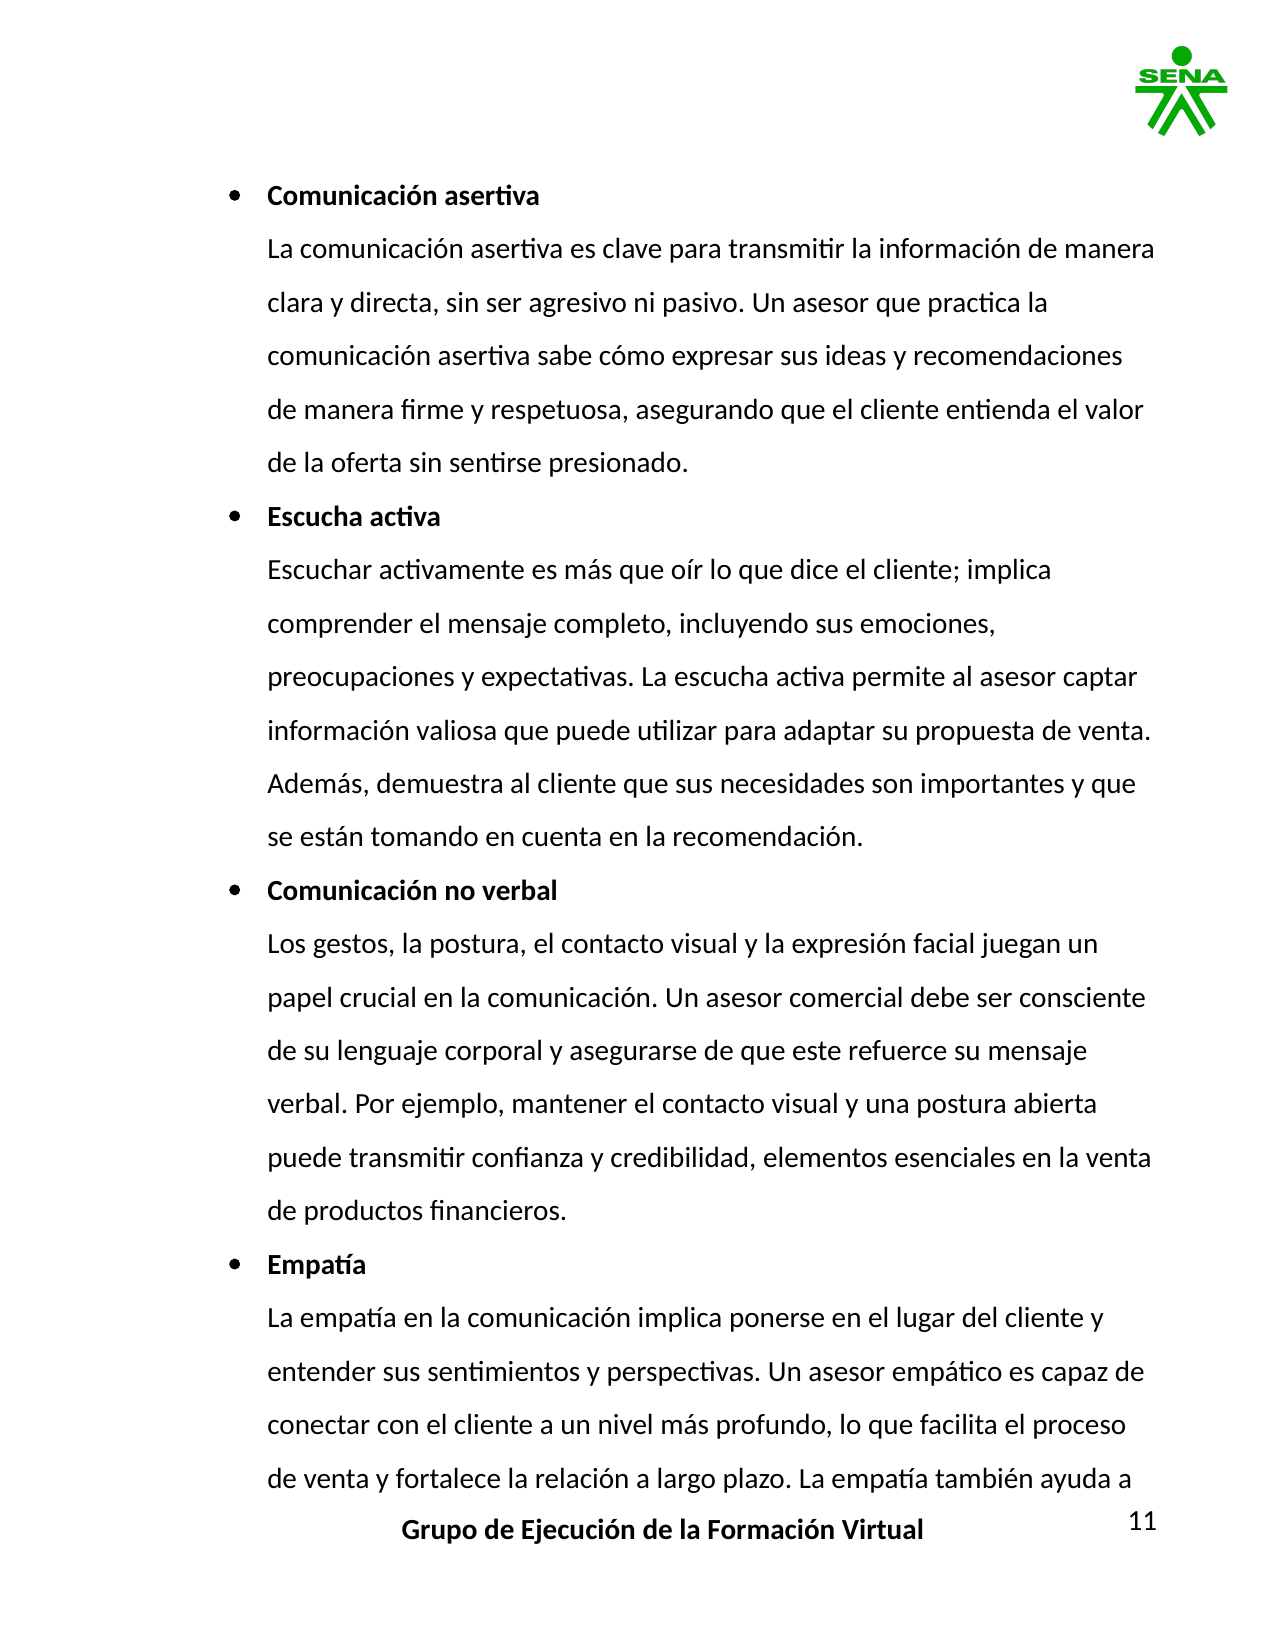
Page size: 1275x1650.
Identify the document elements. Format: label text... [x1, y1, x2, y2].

list Comunicación asertiva [229, 177, 1157, 213]
list La comunicación asertiva es clave para transmitir la información de manera clara y directa, sin ser agresivo ni pasivo. Un asesor que practica la comunicación asertiva sabe cómo expresar sus ideas y recomendaciones de manera firme y respetuosa, asegurando que el cliente entienda el valor de la oferta sin sentirse presionado. [267, 231, 1157, 480]
list Escucha activa [229, 498, 1157, 533]
list Escuchar activamente es más que oír lo que dice el cliente; implica comprender el mensaje completo, incluyendo sus emociones, preocupaciones y expectativas. La escucha activa permite al asesor captar información valiosa que puede utilizar para adaptar su propuesta de venta. Además, demuestra al cliente que sus necesidades son importantes y que se están tomando en cuenta en la recomendación. [267, 551, 1157, 854]
list Los gestos, la postura, el contacto visual y la expresión facial juegan un papel crucial en la comunicación. Un asesor comercial debe ser consciente de su lenguaje corporal y asegurarse de que este refuerce su mensaje verbal. Por ejemplo, mantener el contacto visual y una postura abierta puede transmitir confianza y credibilidad, elementos esenciales en la venta de productos financieros. [267, 925, 1157, 1228]
list Comunicación no verbal [229, 872, 1157, 907]
picture [1135, 46, 1228, 136]
list Empatía [229, 1246, 1157, 1282]
